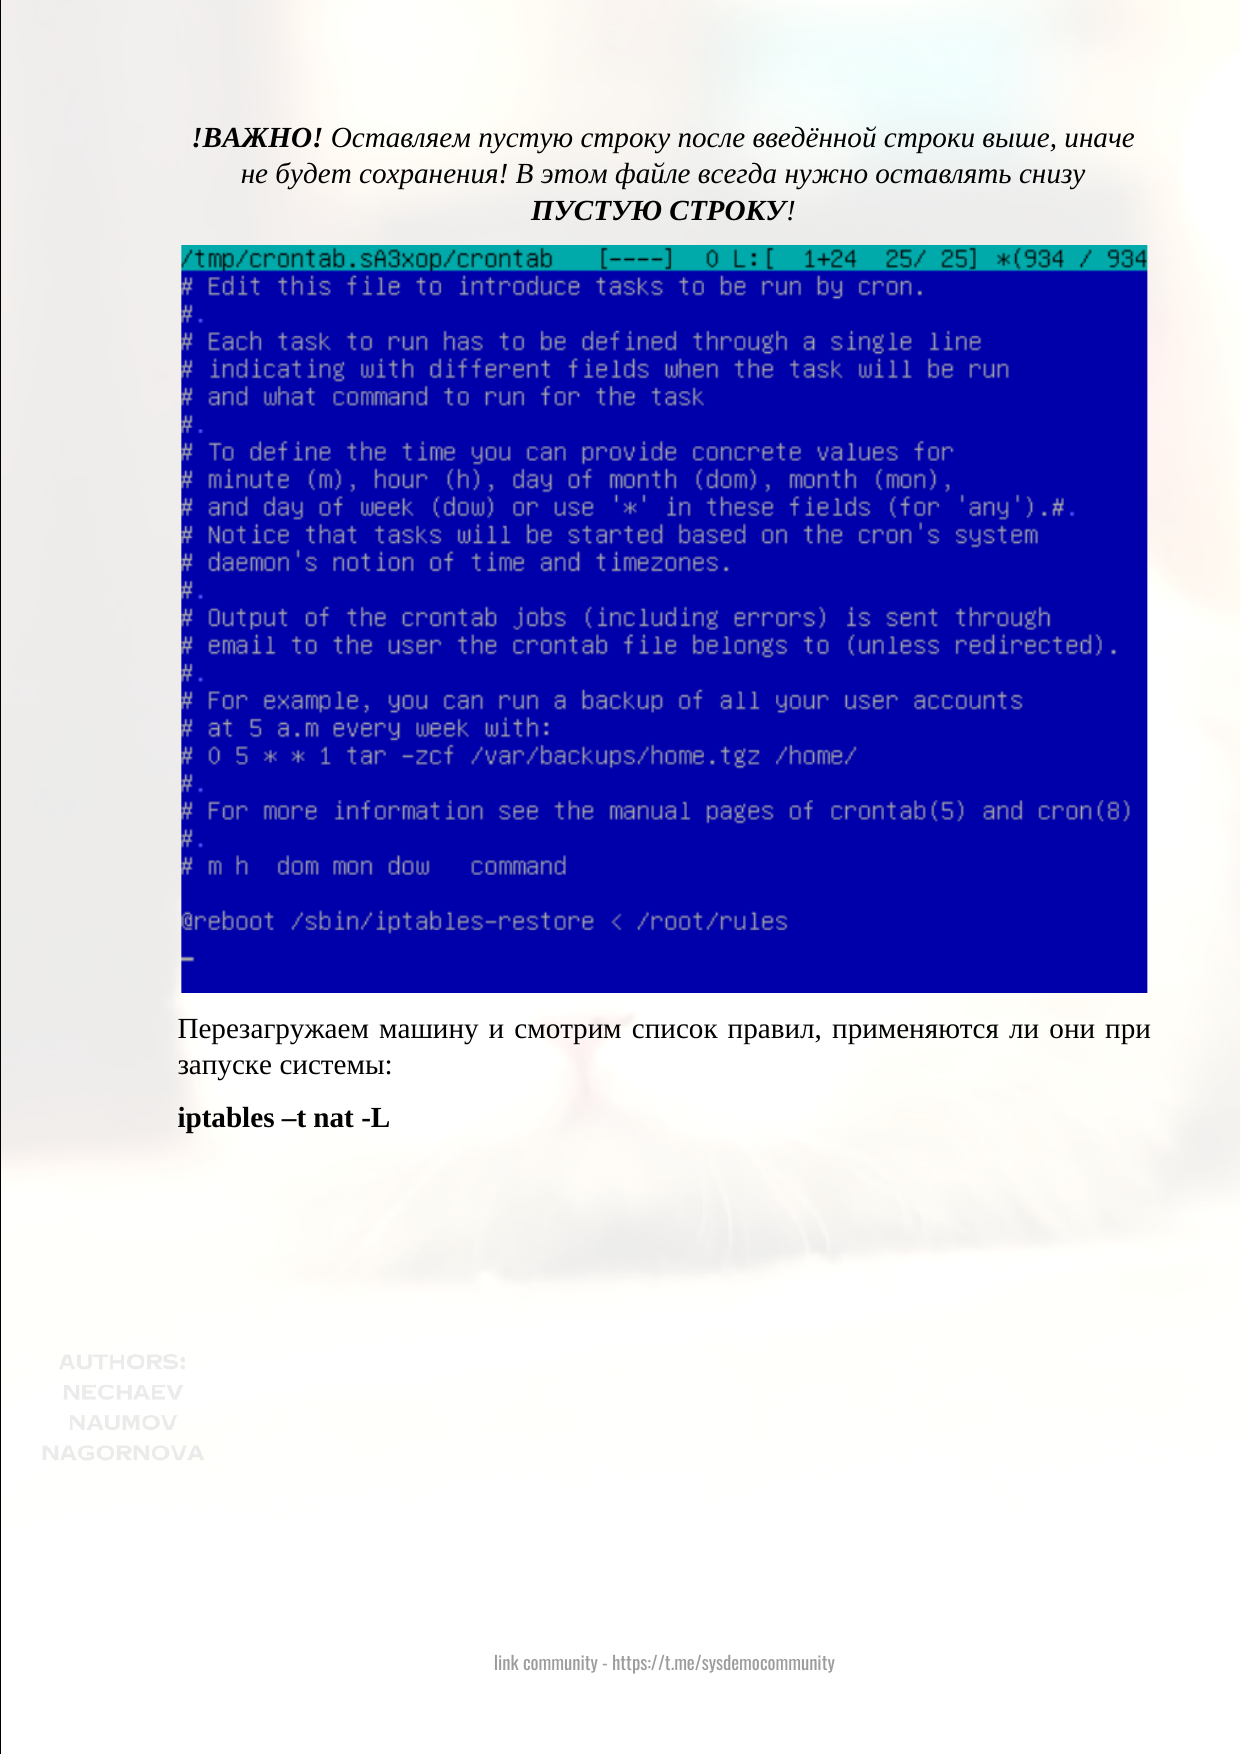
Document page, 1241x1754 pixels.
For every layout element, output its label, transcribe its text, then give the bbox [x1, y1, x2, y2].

text Перезагружаем машину и смотрим список правил, применяются ли они при запуске системы: [177, 1011, 1152, 1081]
text !ВАЖНО! Оставляем пустую строку после введённой строки выше, иначе не будет сохранения! В этом файле всегда нужно оставлять снизу ПУСТУЮ СТРОКУ! [177, 121, 1152, 226]
text iptables –t nat -L [177, 1100, 1152, 1134]
picture [181, 245, 1148, 993]
